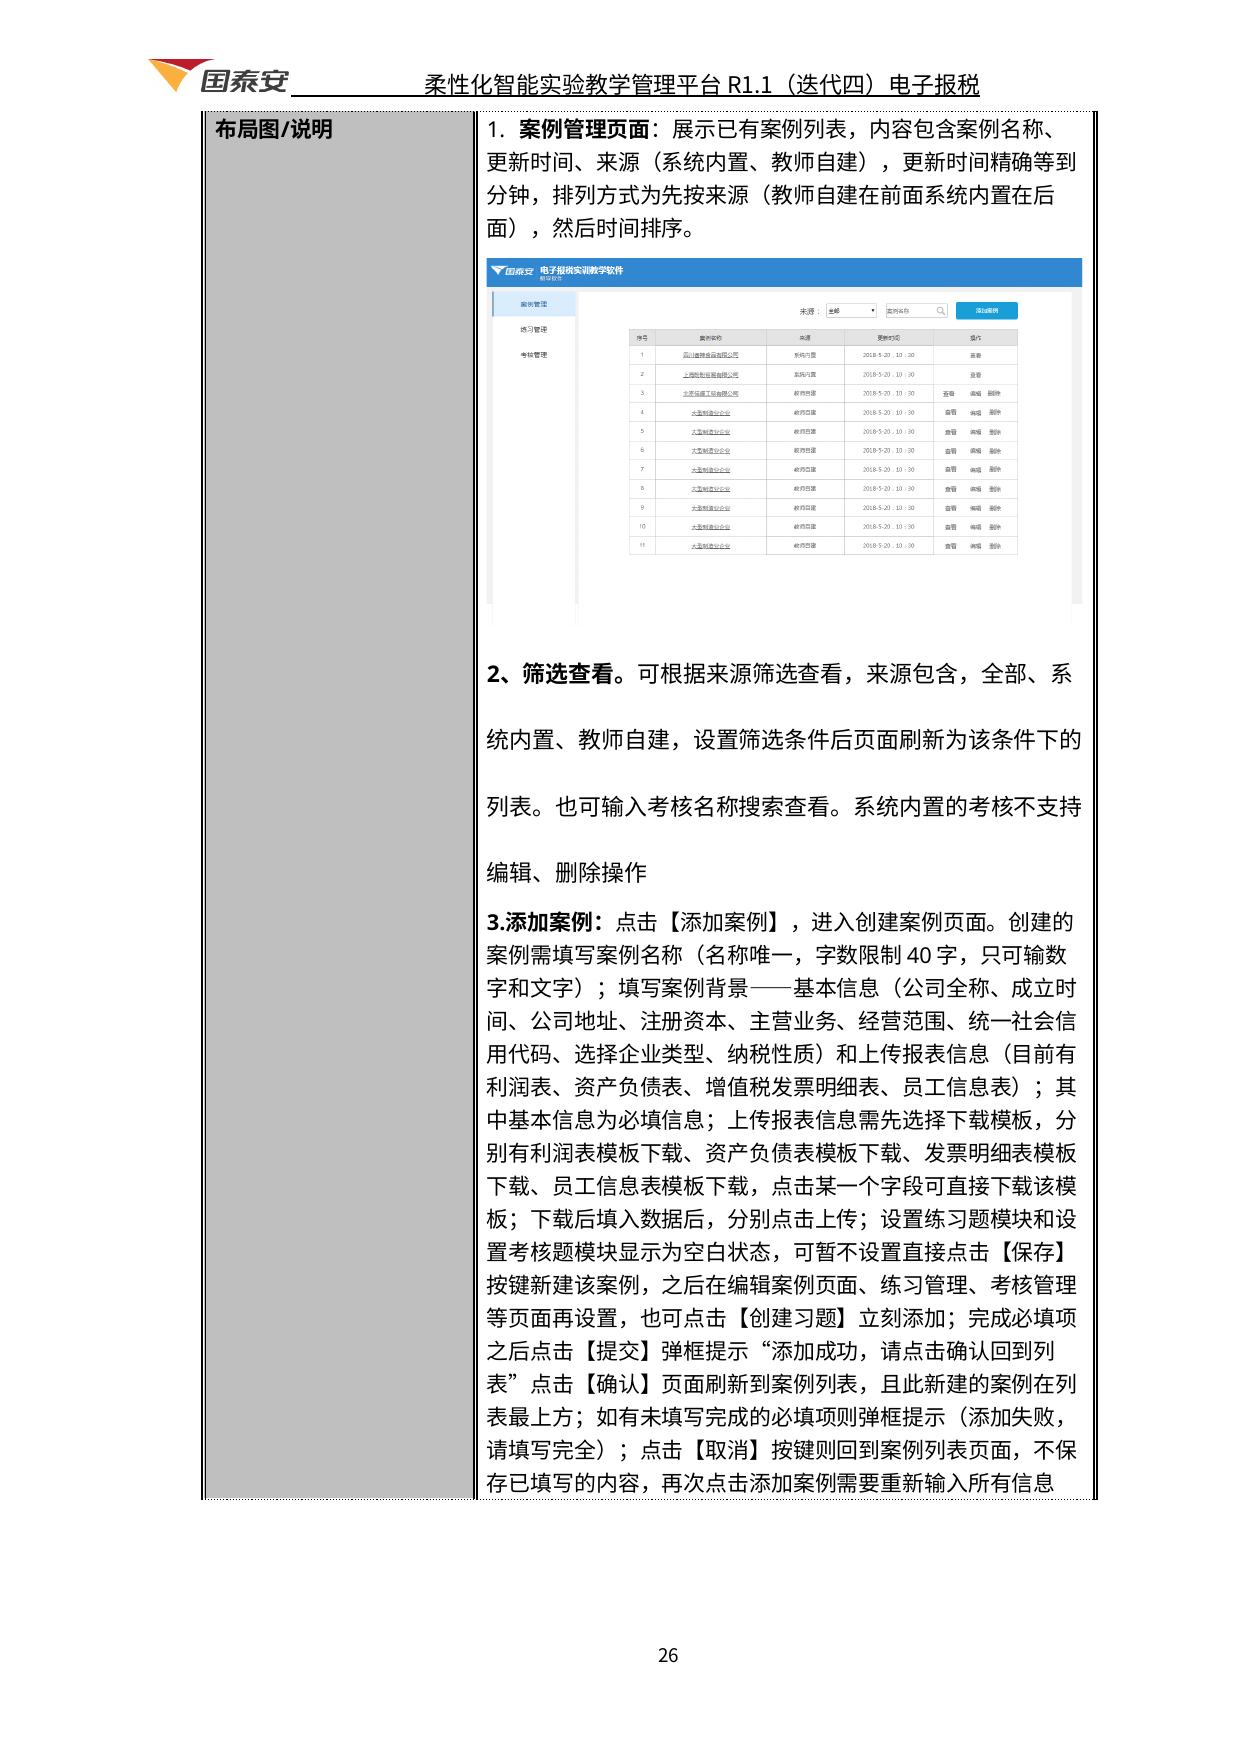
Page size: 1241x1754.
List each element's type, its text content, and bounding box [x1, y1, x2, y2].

table_cell 布局图/说明 [206, 111, 473, 1498]
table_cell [478, 111, 1093, 1498]
picture [486, 258, 1083, 626]
picture [147, 59, 291, 93]
